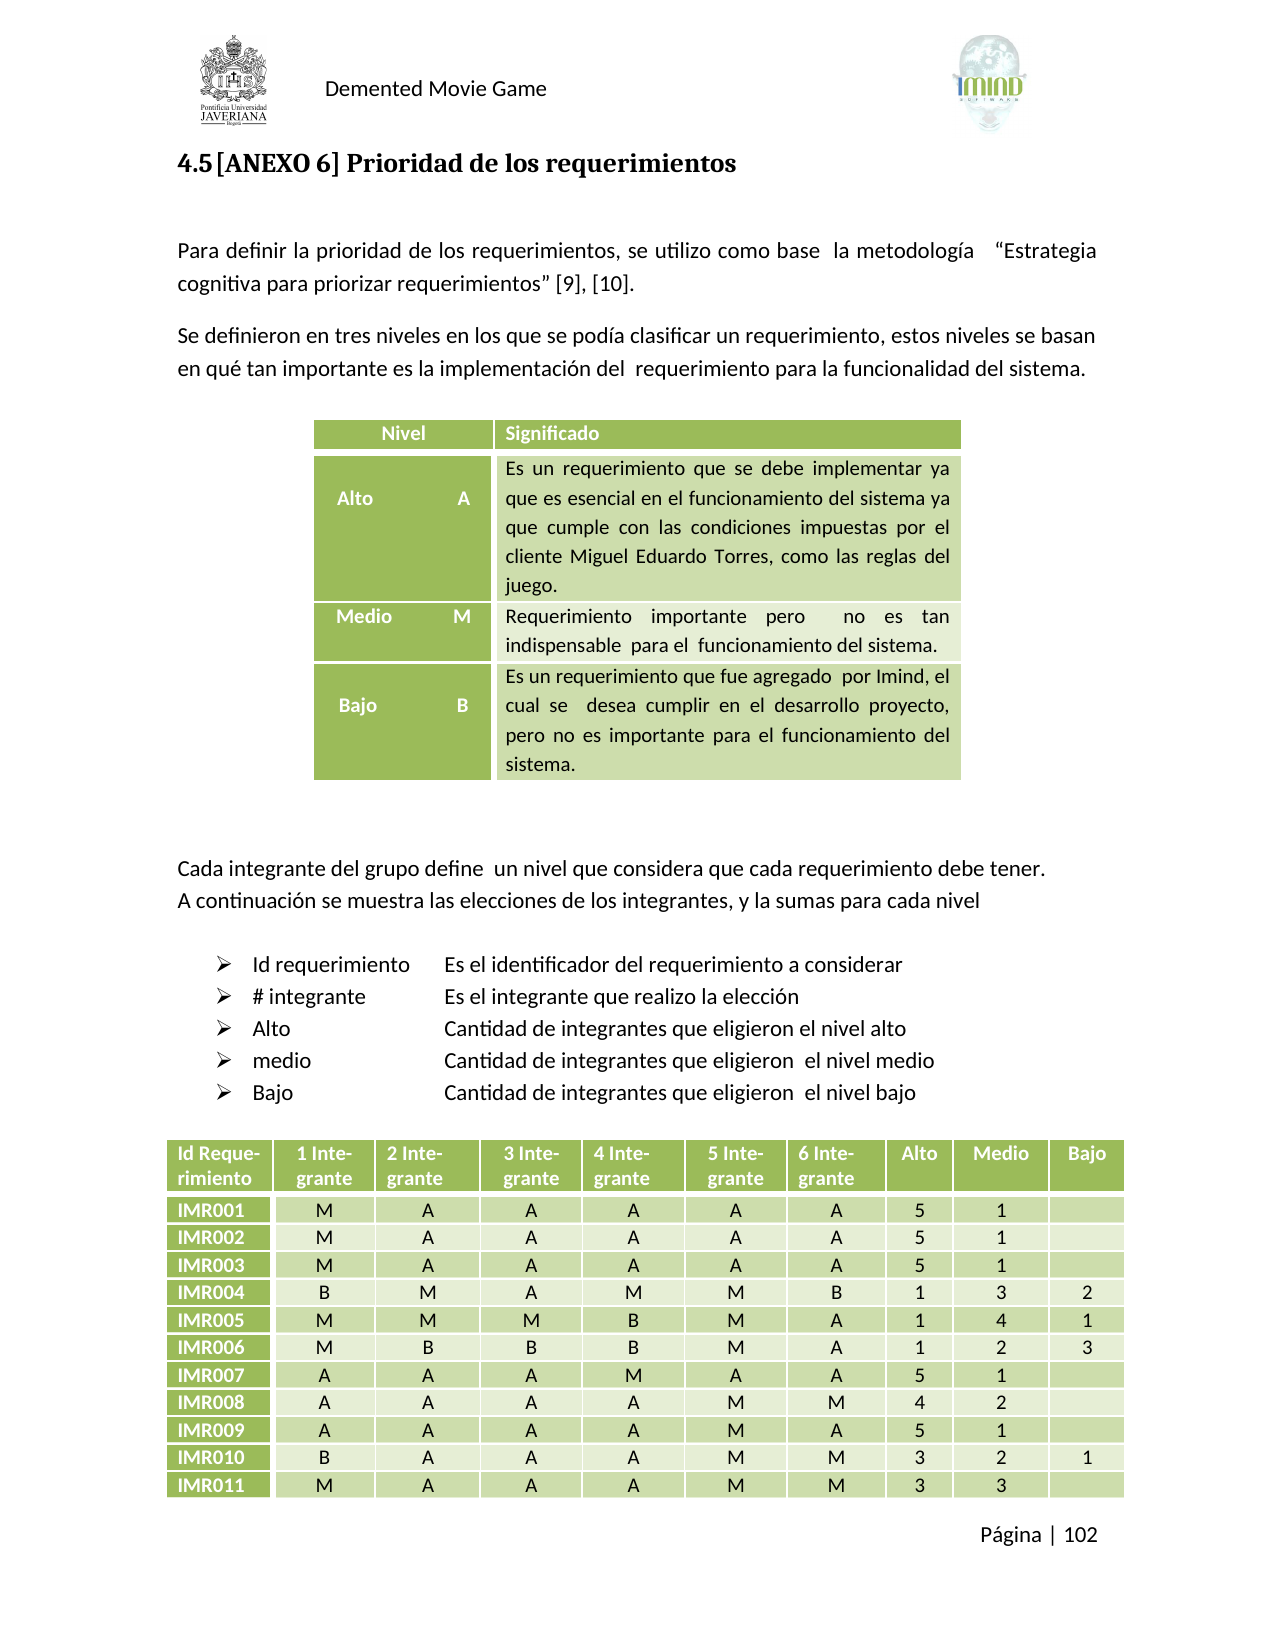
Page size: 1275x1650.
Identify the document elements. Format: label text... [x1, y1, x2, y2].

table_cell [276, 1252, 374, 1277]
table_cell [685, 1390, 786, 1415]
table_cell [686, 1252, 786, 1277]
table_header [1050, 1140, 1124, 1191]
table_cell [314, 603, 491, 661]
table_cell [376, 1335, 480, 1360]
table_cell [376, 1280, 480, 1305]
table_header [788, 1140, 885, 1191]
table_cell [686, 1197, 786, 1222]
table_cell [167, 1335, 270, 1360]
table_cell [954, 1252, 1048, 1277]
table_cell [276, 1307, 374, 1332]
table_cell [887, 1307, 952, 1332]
text Para definir la prioridad de los requerimientos, se utilizo como base la metodología “Estrategia cognitiva para priorizar requerimientos” [9], [10]. [177, 236, 1098, 297]
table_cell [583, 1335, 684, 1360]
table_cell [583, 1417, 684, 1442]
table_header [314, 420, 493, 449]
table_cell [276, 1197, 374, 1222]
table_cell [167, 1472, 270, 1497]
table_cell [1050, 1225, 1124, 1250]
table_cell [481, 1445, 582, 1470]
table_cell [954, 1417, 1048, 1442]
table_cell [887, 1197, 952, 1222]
picture [951, 35, 1033, 138]
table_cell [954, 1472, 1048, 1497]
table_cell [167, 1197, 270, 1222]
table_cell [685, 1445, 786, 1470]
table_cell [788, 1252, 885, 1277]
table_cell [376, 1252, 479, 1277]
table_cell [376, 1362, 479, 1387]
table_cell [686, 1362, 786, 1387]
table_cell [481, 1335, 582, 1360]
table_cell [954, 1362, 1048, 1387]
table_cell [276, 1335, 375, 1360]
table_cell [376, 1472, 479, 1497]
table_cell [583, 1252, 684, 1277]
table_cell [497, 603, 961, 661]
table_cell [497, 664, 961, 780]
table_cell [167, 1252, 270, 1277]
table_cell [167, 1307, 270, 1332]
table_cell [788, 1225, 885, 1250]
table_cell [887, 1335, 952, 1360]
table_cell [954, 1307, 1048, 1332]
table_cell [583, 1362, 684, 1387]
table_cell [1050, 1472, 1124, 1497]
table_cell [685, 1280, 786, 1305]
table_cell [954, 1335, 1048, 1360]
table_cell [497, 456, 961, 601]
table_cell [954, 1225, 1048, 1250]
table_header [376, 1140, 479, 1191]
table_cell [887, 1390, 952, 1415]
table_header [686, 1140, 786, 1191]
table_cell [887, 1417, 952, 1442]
text Cada integrante del grupo define un nivel que considera que cada requerimiento debe tener. [177, 854, 1098, 882]
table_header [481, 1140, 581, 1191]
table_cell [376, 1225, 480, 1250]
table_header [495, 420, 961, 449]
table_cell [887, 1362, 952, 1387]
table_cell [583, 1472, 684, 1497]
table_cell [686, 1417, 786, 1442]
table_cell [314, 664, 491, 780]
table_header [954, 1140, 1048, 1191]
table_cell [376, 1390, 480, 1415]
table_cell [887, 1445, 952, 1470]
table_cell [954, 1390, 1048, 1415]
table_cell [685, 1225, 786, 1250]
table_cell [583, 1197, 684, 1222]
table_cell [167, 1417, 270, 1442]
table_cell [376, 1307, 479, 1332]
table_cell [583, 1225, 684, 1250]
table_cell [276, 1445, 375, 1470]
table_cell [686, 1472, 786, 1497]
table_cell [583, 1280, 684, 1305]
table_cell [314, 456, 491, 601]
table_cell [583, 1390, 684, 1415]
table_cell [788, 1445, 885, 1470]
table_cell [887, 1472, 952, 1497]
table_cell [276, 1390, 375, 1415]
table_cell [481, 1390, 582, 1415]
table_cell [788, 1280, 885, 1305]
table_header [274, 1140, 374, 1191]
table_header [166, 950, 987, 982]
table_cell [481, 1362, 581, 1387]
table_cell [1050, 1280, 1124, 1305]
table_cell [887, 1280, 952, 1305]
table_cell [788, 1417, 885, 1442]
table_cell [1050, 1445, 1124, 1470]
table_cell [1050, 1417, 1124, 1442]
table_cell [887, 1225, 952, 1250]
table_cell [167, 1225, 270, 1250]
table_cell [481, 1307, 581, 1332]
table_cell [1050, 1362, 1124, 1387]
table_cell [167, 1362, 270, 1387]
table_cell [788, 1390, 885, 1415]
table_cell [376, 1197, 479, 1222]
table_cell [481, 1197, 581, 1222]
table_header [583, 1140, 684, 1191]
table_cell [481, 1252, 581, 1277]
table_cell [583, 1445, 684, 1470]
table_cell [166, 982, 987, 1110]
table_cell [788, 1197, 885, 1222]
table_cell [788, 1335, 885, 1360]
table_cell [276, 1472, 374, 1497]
picture [200, 35, 267, 126]
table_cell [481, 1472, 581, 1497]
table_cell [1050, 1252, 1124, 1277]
text A continuación se muestra las elecciones de los integrantes, y la sumas para cada nivel [177, 886, 1098, 914]
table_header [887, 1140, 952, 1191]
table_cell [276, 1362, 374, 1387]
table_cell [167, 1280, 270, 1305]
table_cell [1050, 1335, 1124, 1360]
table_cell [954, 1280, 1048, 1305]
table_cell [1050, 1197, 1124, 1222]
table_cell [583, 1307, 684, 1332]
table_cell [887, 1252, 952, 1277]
subtitle [ANEXO 6] Prioridad de los requerimientos [177, 148, 1098, 179]
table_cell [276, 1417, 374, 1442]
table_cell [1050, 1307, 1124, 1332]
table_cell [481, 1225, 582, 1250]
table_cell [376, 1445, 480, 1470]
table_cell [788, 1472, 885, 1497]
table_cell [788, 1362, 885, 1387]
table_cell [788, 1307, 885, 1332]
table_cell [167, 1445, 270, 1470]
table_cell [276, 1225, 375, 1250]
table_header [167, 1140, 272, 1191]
text Se definieron en tres niveles en los que se podía clasificar un requerimiento, estos niveles se basan en qué tan importante es la implementación del requerimiento para la funcionalidad del sistema. [177, 322, 1098, 382]
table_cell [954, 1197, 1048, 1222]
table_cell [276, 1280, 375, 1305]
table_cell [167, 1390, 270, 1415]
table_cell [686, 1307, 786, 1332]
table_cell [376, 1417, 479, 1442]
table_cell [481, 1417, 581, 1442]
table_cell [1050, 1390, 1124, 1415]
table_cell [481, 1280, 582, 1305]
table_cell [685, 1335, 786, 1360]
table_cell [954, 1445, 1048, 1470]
